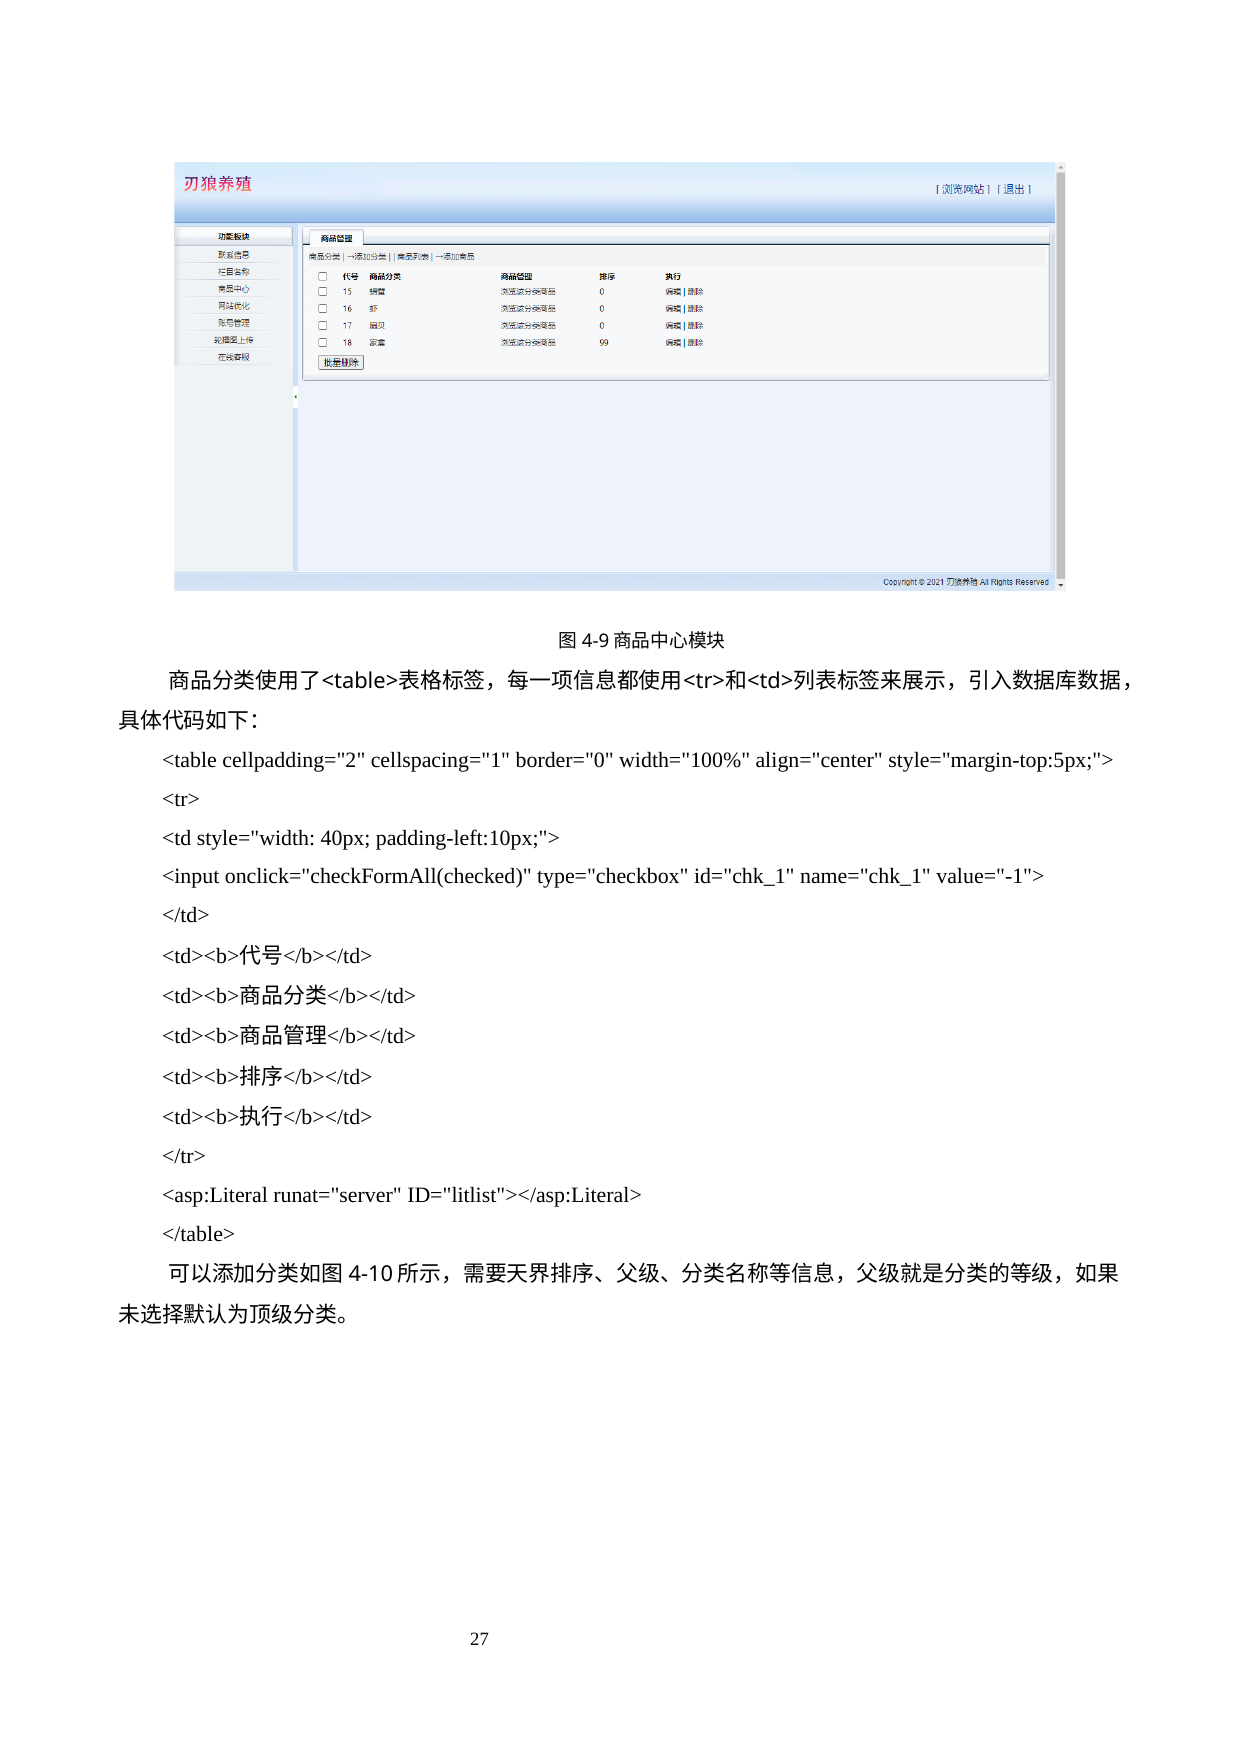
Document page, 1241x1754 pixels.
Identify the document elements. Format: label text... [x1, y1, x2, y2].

text 可以添加分类如图4-10所示，需要天界排序、父级、分类名称等信息，父级就是分类的等级，如果未选择默认为顶级分类。 [118, 1256, 1122, 1329]
text 图 4-9商品中心模块 [118, 623, 1122, 656]
text <td><b>排序</b></td> [118, 1058, 1122, 1091]
text </tr> [118, 1139, 1122, 1172]
text <tr> [118, 782, 1122, 815]
text <td><b>商品分类</b></td> [118, 978, 1122, 1010]
text <table cellpadding="2" cellspacing="1" border="0" width="100%" align="center" style="margin-top:5px;"> [118, 743, 1122, 776]
picture [174, 162, 1066, 591]
text </td> [118, 898, 1122, 931]
text <td><b>执行</b></td> [118, 1099, 1122, 1131]
text <asp:Literal runat="server" ID="litlist"></asp:Literal> [118, 1178, 1122, 1211]
text <td><b>商品管理</b></td> [118, 1018, 1122, 1051]
text 商品分类使用了<table>表格标签，每一项信息都使用<tr>和<td>列表标签来展示，引入数据库数据，具体代码如下： [118, 662, 1122, 736]
text <td style="width: 40px; padding-left:10px;"> [118, 821, 1122, 853]
text </table> [118, 1217, 1122, 1249]
text <input onclick="checkFormAll(checked)" type="checkbox" id="chk_1" name="chk_1" value="-1"> [118, 860, 1122, 892]
text <td><b>代号</b></td> [118, 937, 1122, 970]
